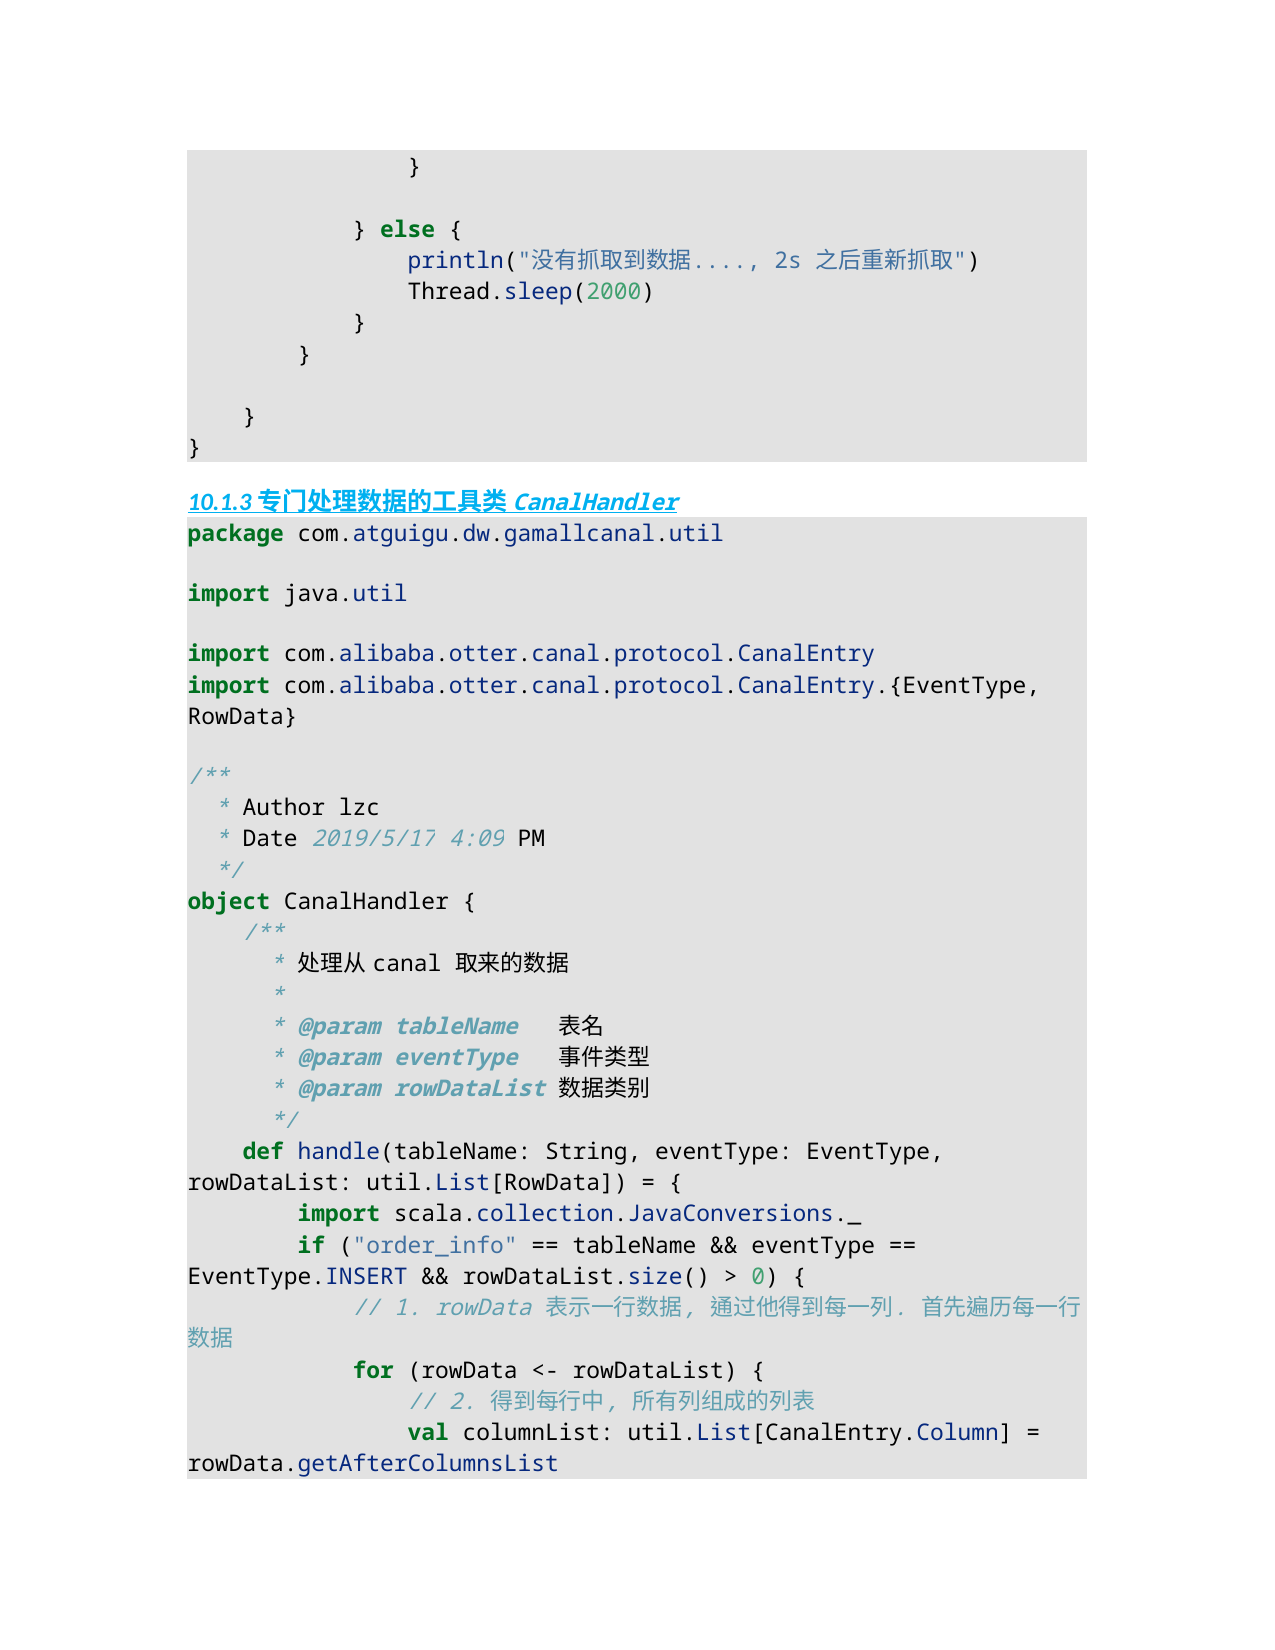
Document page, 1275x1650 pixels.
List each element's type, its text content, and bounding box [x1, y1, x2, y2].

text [187, 517, 1087, 1479]
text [187, 150, 1087, 462]
subtitle 10.1.3 专门处理数据的工具类CanalHandler [187, 483, 1087, 517]
